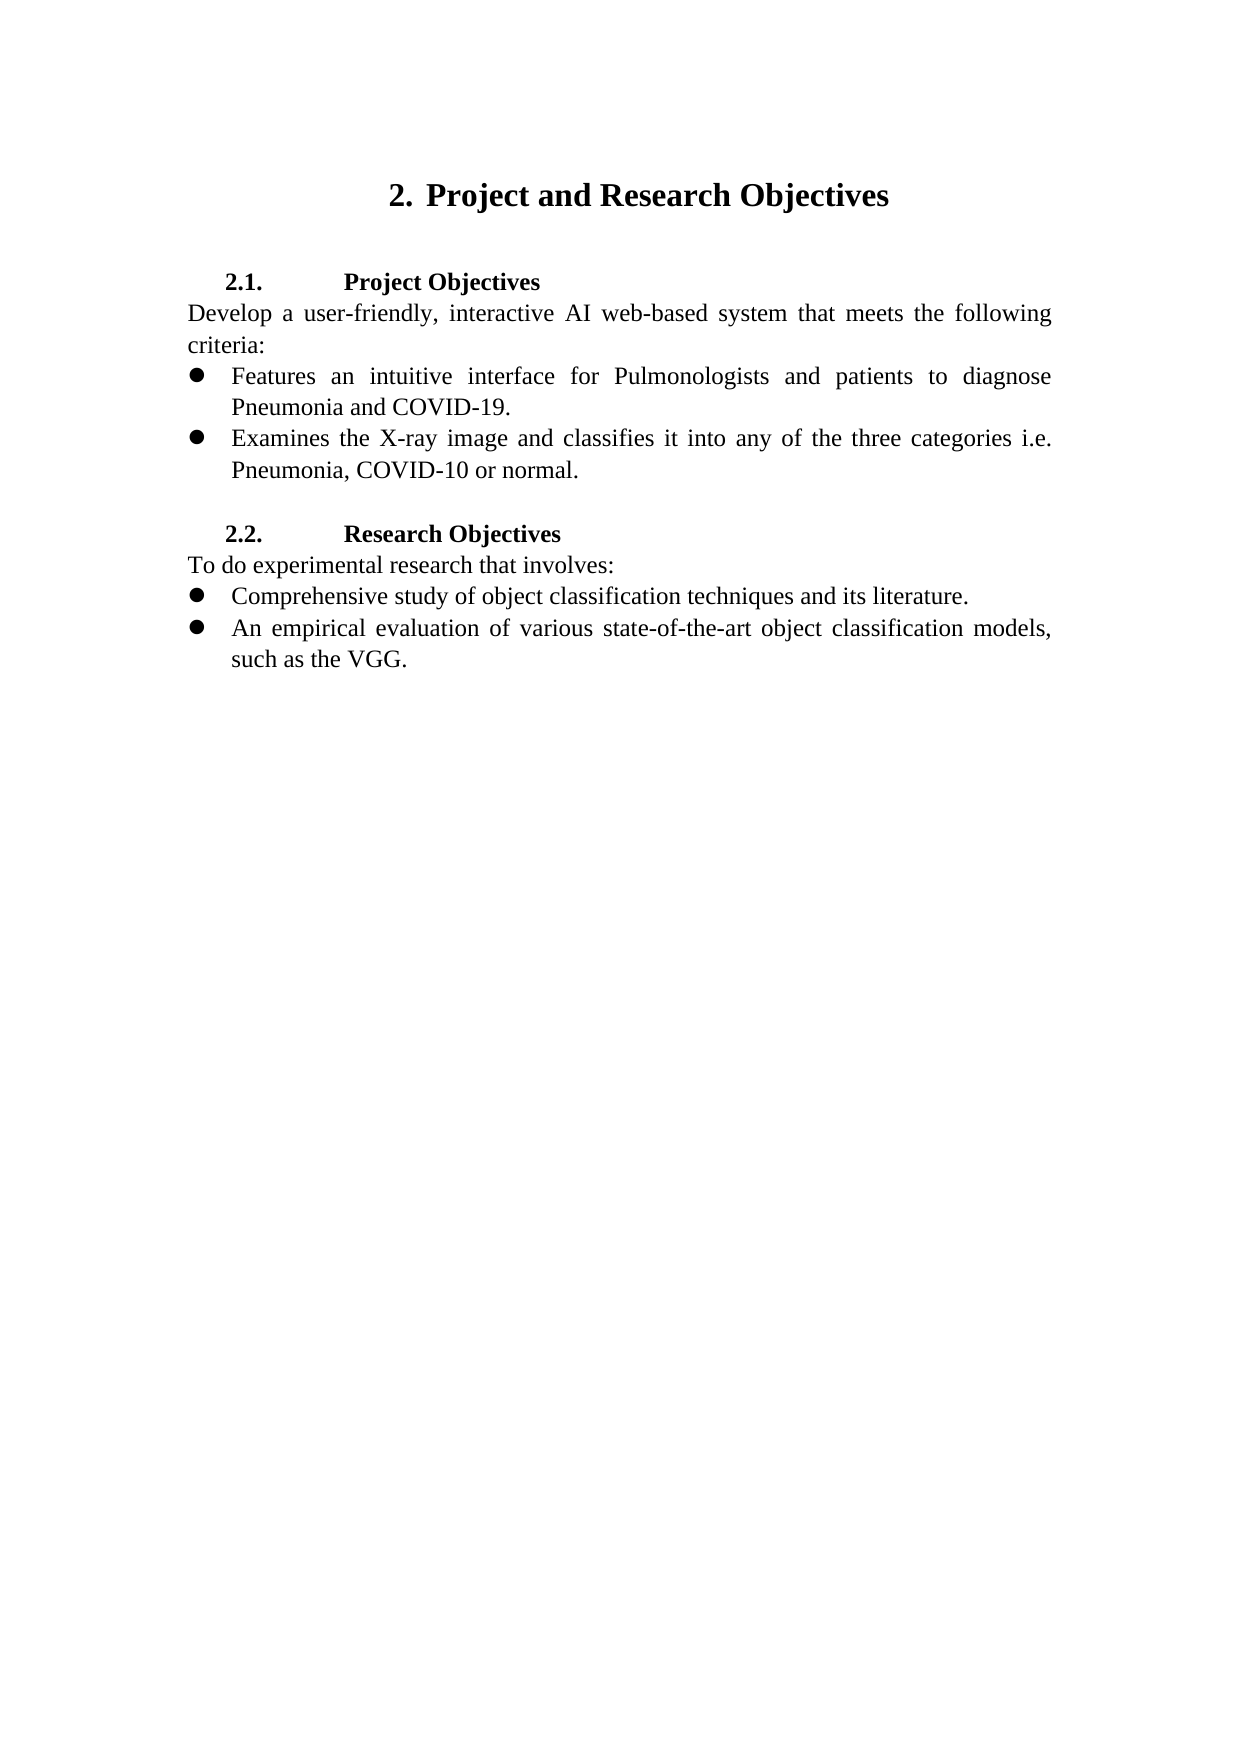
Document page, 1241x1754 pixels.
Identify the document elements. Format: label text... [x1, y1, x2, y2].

subtitle Project and Research Objectives [225, 175, 1053, 213]
text Develop a user-friendly, interactive AI web-based system that meets the following criteria: [187, 296, 1053, 358]
text To do experimental research that involves: [187, 548, 1053, 579]
subtitle Project Objectives [225, 267, 1053, 296]
list Examines the X-ray image and classifies it into any of the three categories i.e. Pneumonia, COVID-10 or normal. [187, 421, 1053, 483]
subtitle Research Objectives [225, 519, 1053, 548]
list Comprehensive study of object classification techniques and its literature. [187, 579, 1053, 610]
list An empirical evaluation of various state-of-the-art object classification models, such as the VGG. [187, 610, 1053, 673]
list Features an intuitive interface for Pulmonologists and patients to diagnose Pneumonia and COVID-19. [187, 358, 1053, 421]
